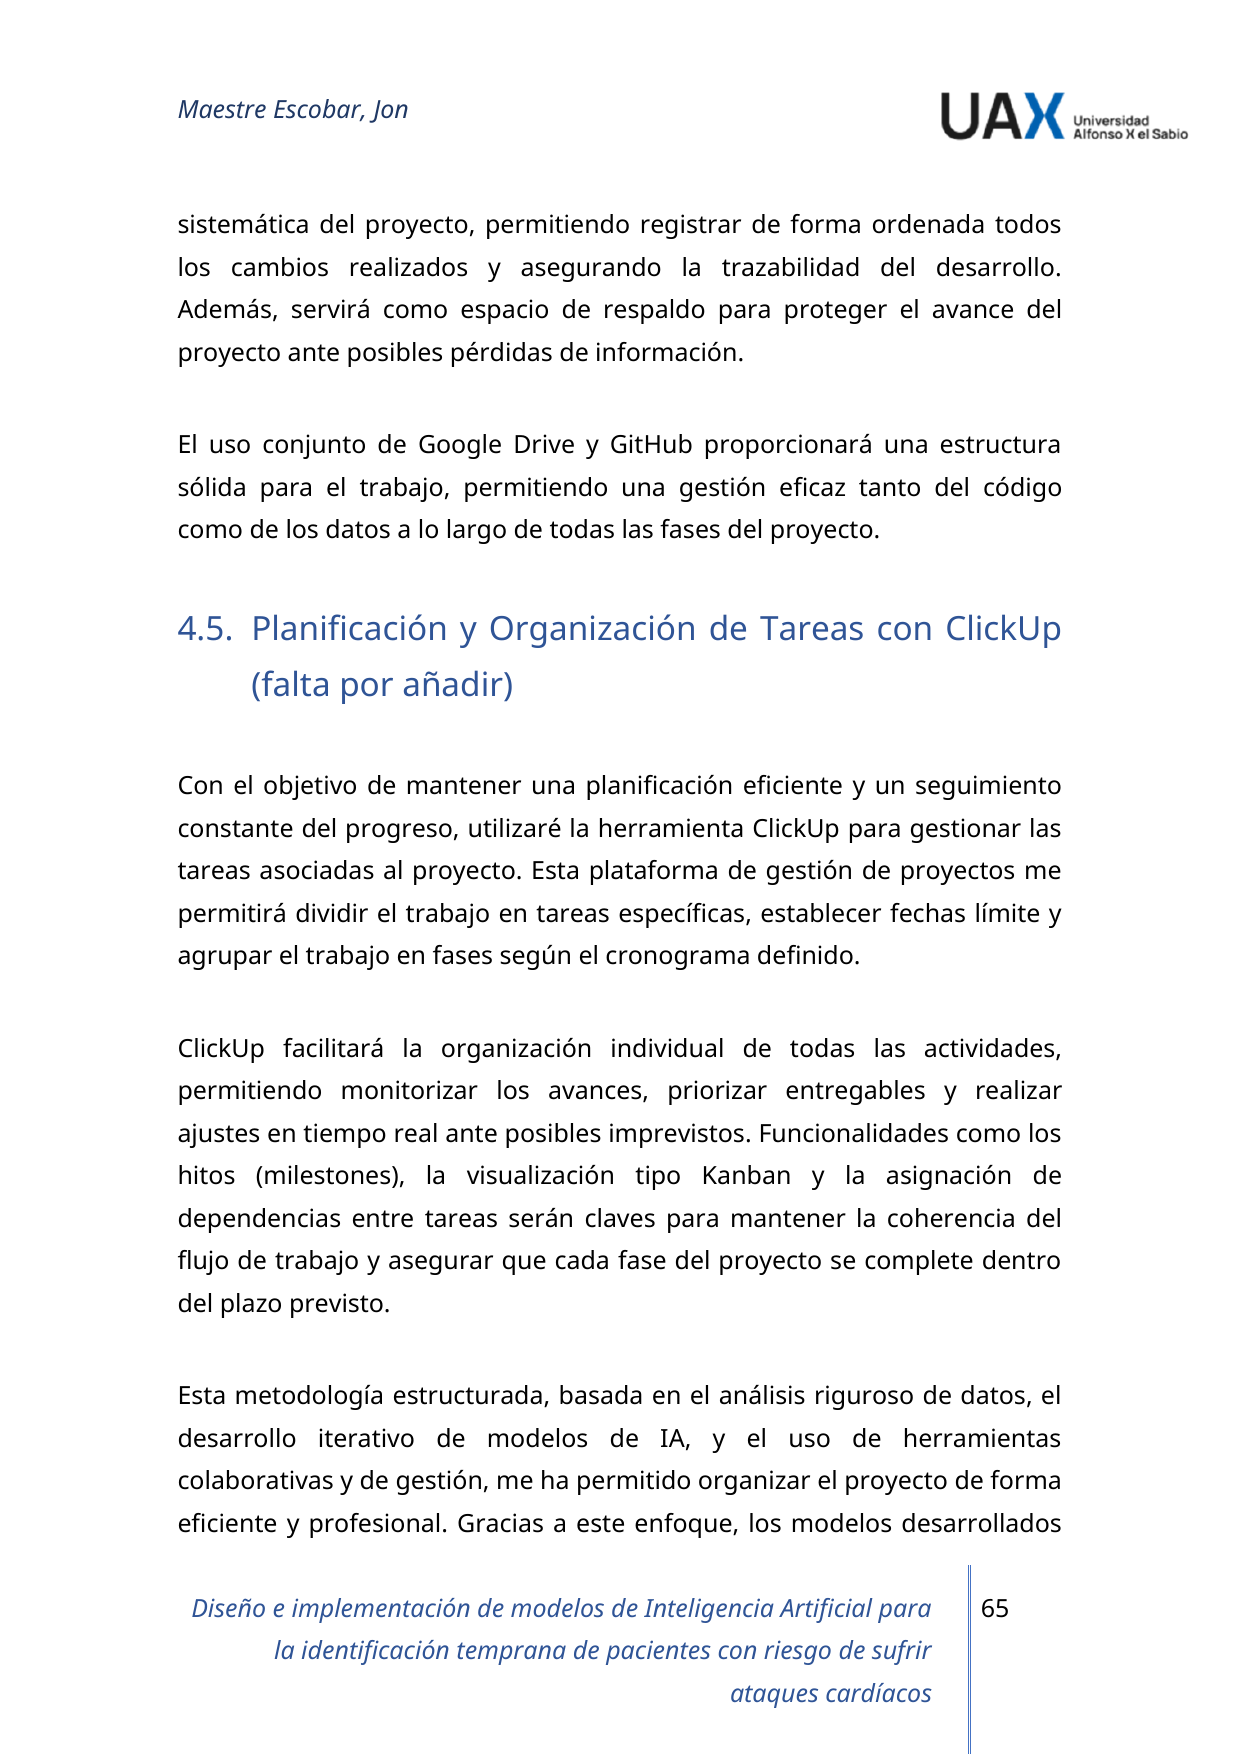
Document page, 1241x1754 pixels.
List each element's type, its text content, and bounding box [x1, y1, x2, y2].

text ClickUp facilitará la organización individual de todas las actividades, permitiendo monitorizar los avances, priorizar entregables y realizar ajustes en tiempo real ante posibles imprevistos. Funcionalidades como los hitos (milestones), la visualización tipo Kanban y la asignación de dependencias entre tareas serán claves para mantener la coherencia del flujo de trabajo y asegurar que cada fase del proyecto se complete dentro del plazo previsto. [177, 1030, 1063, 1319]
text El uso conjunto de Google Drive y GitHub proporcionará una estructura sólida para el trabajo, permitiendo una gestión eficaz tanto del código como de los datos a lo largo de todas las fases del proyecto. [177, 427, 1063, 546]
text Con el objetivo de mantener una planificación eficiente y un seguimiento constante del progreso, utilizaré la herramienta ClickUp para gestionar las tareas asociadas al proyecto. Esta plataforma de gestión de proyectos me permitirá dividir el trabajo en tareas específicas, establecer fechas límite y agrupar el trabajo en fases según el cronograma definido. [177, 768, 1063, 972]
text Planificación y Organización de Tareas con ClickUp (falta por añadir) [177, 604, 1063, 706]
picture [940, 89, 1192, 144]
